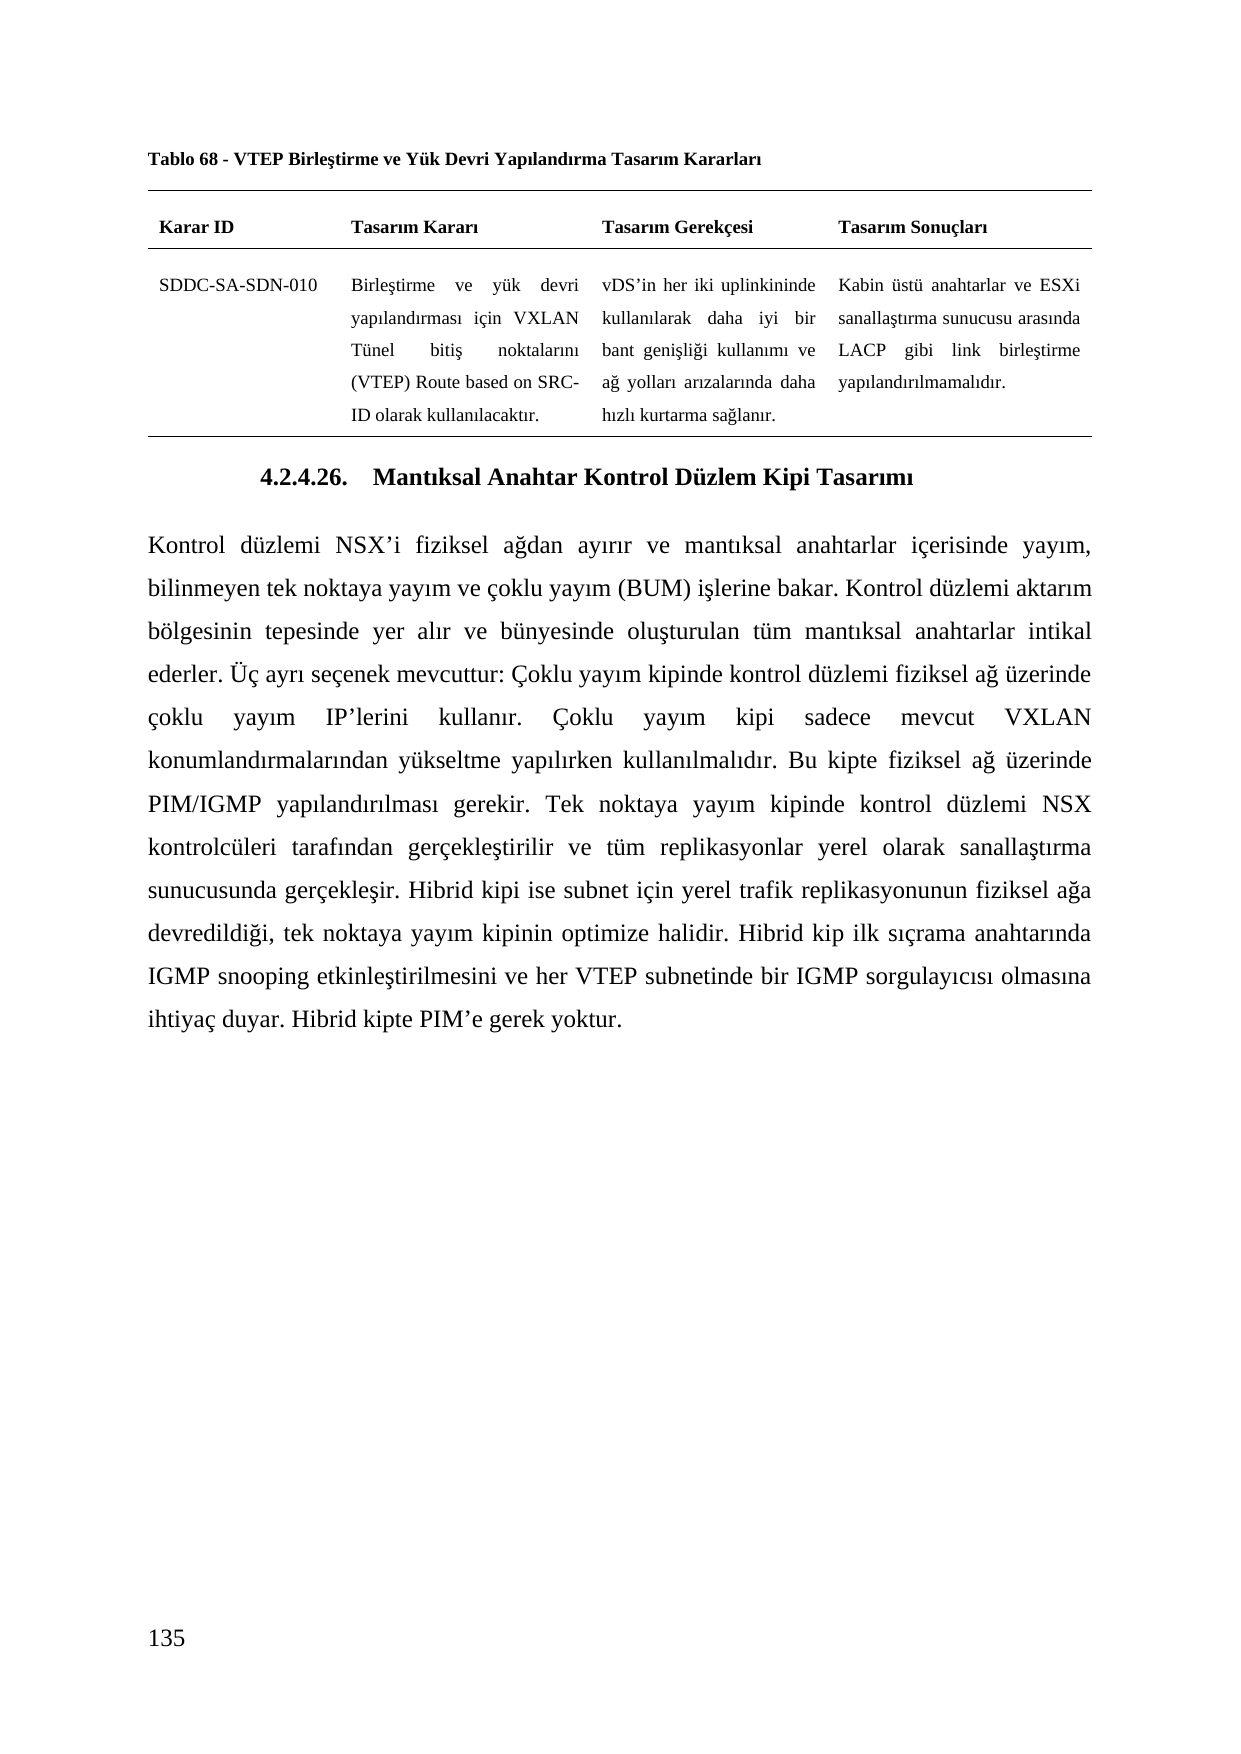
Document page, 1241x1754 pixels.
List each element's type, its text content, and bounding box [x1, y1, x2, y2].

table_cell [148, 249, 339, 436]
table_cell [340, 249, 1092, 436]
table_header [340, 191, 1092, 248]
text Kontrol düzlemi NSX’i fiziksel ağdan ayırır ve mantıksal anahtarlar içerisinde yayım, bilinmeyen tek noktaya yayım ve çoklu yayım (BUM) işlerine bakar. Kontrol düzlemi aktarım bölgesinin tepesinde yer alır ve bünyesinde oluşturulan tüm mantıksal anahtarlar intikal ederler. Üç ayrı seçenek mevcuttur: Çoklu yayım kipinde kontrol düzlemi fiziksel ağ üzerinde çoklu yayım IP’lerini kullanır. Çoklu yayım kipi sadece mevcut VXLAN konumlandırmalarından yükseltme yapılırken kullanılmalıdır. Bu kipte fiziksel ağ üzerinde PIM/IGMP yapılandırılması gerekir. Tek noktaya yayım kipinde kontrol düzlemi NSX kontrolcüleri tarafından gerçekleştirilir ve tüm replikasyonlar yerel olarak sanallaştırma sunucusunda gerçekleşir. Hibrid kipi ise subnet için yerel trafik replikasyonunun fiziksel ağa devredildiği, tek noktaya yayım kipinin optimize halidir. Hibrid kip ilk sıçrama anahtarında IGMP snooping etkinleştirilmesini ve her VTEP subnetinde bir IGMP sorgulayıcısı olmasına ihtiyaç duyar. Hibrid kipte PIM’e gerek yoktur. [148, 530, 1093, 1033]
text Tablo 68 - VTEP Birleştirme ve Yük Devri Yapılandırma Tasarım Kararları [148, 148, 1093, 169]
list Mantıksal Anahtar Kontrol Düzlem Kipi Tasarımı [260, 462, 1093, 491]
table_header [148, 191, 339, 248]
